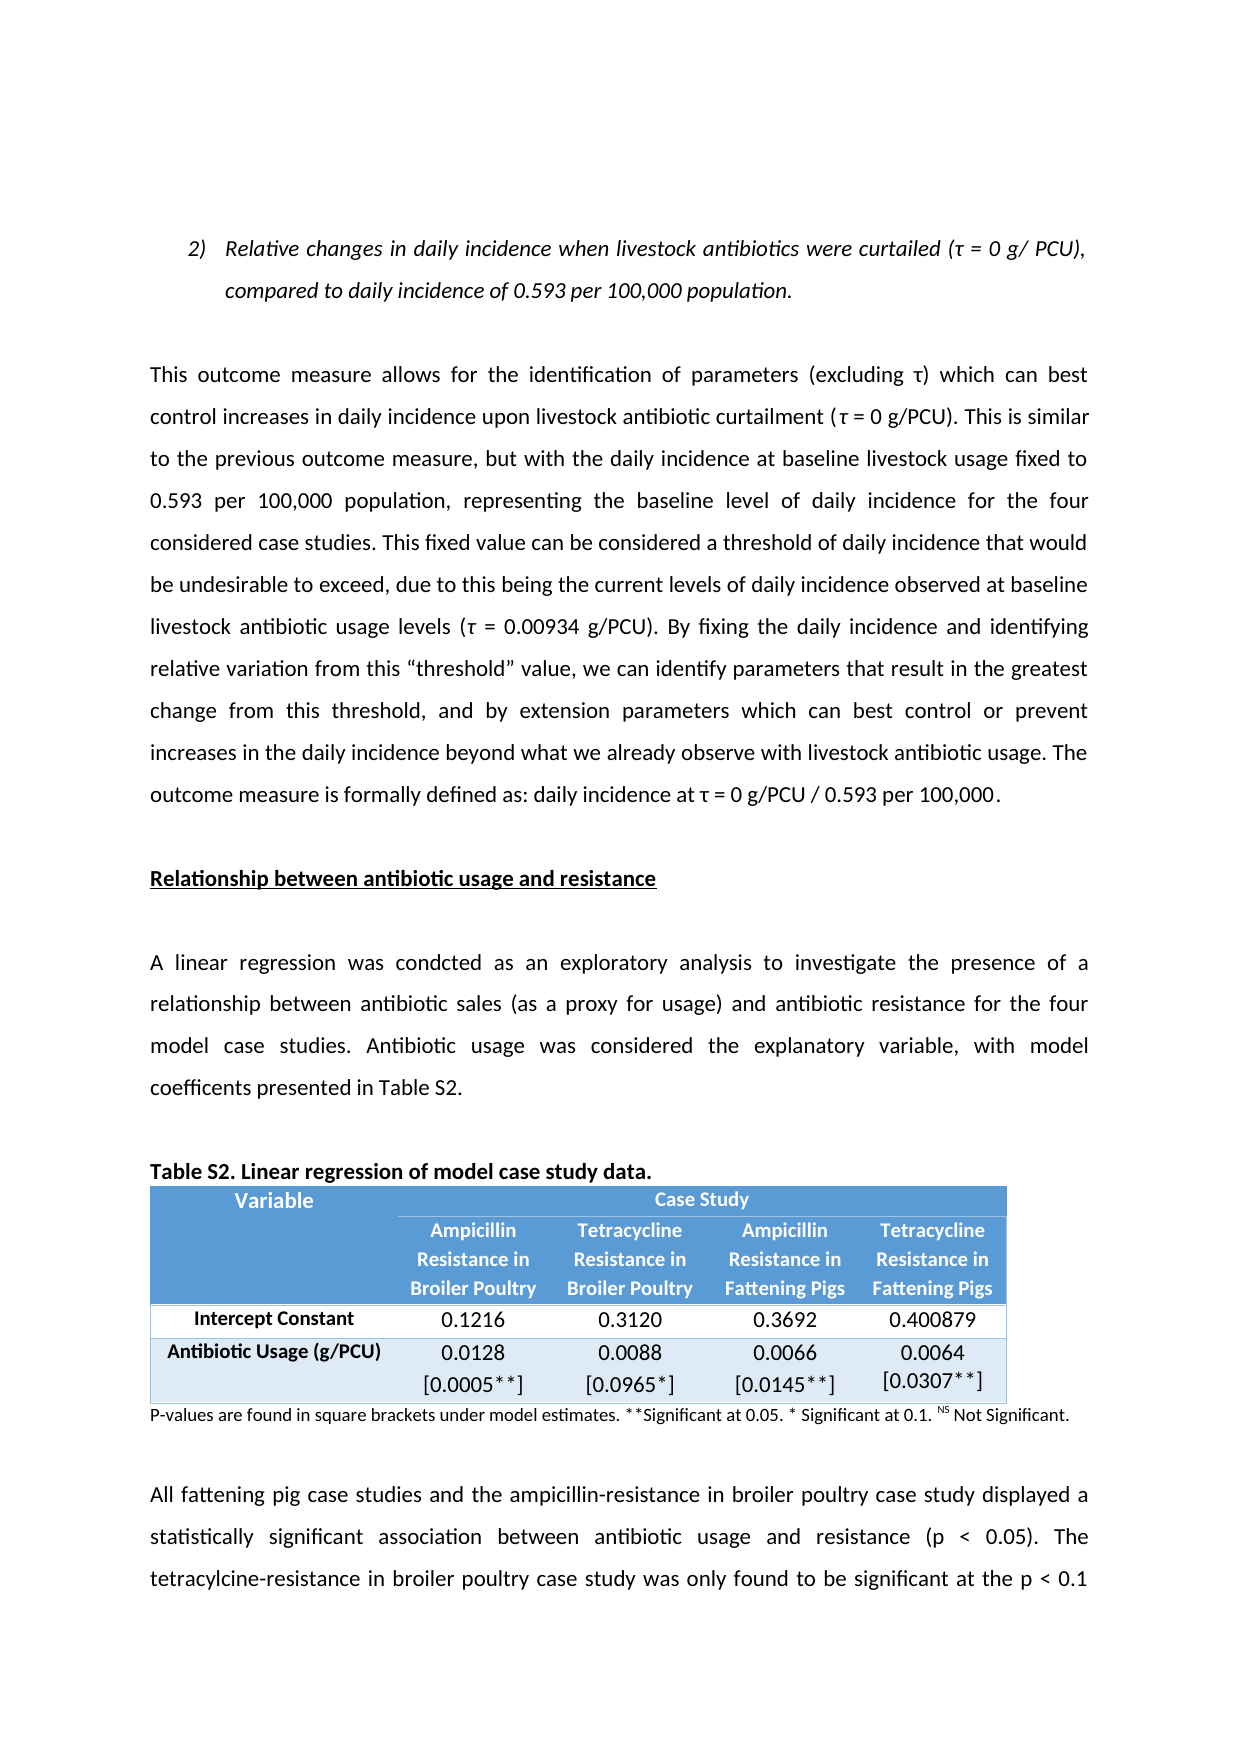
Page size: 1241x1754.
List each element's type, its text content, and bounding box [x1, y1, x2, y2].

table_cell Ampicillin Resistance in Fattening Pigs [711, 1217, 859, 1304]
table_cell 0.0088 [0.0965*] [549, 1339, 711, 1402]
text This outcome measure allows for the identification of parameters (excluding τ) which can best control increases in daily incidence upon livestock antibiotic curtailment (τ = 0 g/PCU). This is similar to the previous outcome measure, but with the daily incidence at baseline livestock usage fixed to 0.593 per 100,000 population, representing the baseline level of daily incidence for the four considered case studies. This fixed value can be considered a threshold of daily incidence that would be undesirable to exceed, due to this being the current levels of daily incidence observed at baseline livestock antibiotic usage levels (τ = 0.00934 g/PCU). By fixing the daily incidence and identifying relative variation from this “threshold” value, we can identify parameters that result in the greatest change from this threshold, and by extension parameters which can best control or prevent increases in the daily incidence beyond what we already observe with livestock antibiotic usage. The outcome measure is formally defined as: daily incidence at τ = 0 g/PCU / 0.593 per 100,000. [150, 360, 1090, 808]
table_cell 0.1216 [398, 1306, 549, 1337]
text P-values are found in square brackets under model estimates. **Significant at 0.05. * Significant at 0.1. NS Not Significant. [150, 1403, 1090, 1426]
table_cell Antibiotic Usage (g/PCU) [151, 1339, 398, 1402]
text A linear regression was condcted as an exploratory analysis to investigate the presence of a relationship between antibiotic sales (as a proxy for usage) and antibiotic resistance for the four model case studies. Antibiotic usage was considered the explanatory variable, with model coefficents presented in Table S2. [150, 948, 1090, 1102]
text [150, 1480, 1090, 1592]
table_cell 0.400879 [859, 1306, 1006, 1337]
text Relationship between antibiotic usage and resistance [150, 864, 1090, 892]
table_cell Intercept Constant [151, 1306, 398, 1337]
table_cell Ampicillin Resistance in Broiler Poultry [398, 1217, 549, 1304]
table_cell 0.3120 [549, 1306, 711, 1337]
table_cell 0.0064 [0.0307**] [859, 1339, 1006, 1402]
table_cell 0.0128 [0.0005**] [398, 1339, 549, 1402]
text Table S2. Linear regression of model case study data. [150, 1157, 1090, 1186]
table_cell 0.0066 [0.0145**] [711, 1339, 859, 1402]
table_header Variable [151, 1187, 398, 1304]
table_header Case Study [398, 1187, 1006, 1216]
table_cell Tetracycline Resistance in Broiler Poultry [549, 1217, 711, 1304]
table_cell 0.3692 [711, 1306, 859, 1337]
list Relative changes in daily incidence when livestock antibiotics were curtailed (τ = 0 g/ PCU), compared to daily incidence of 0.593 per 100,000 population. [187, 234, 1090, 304]
table_cell Tetracycline Resistance in Fattening Pigs [859, 1217, 1006, 1304]
